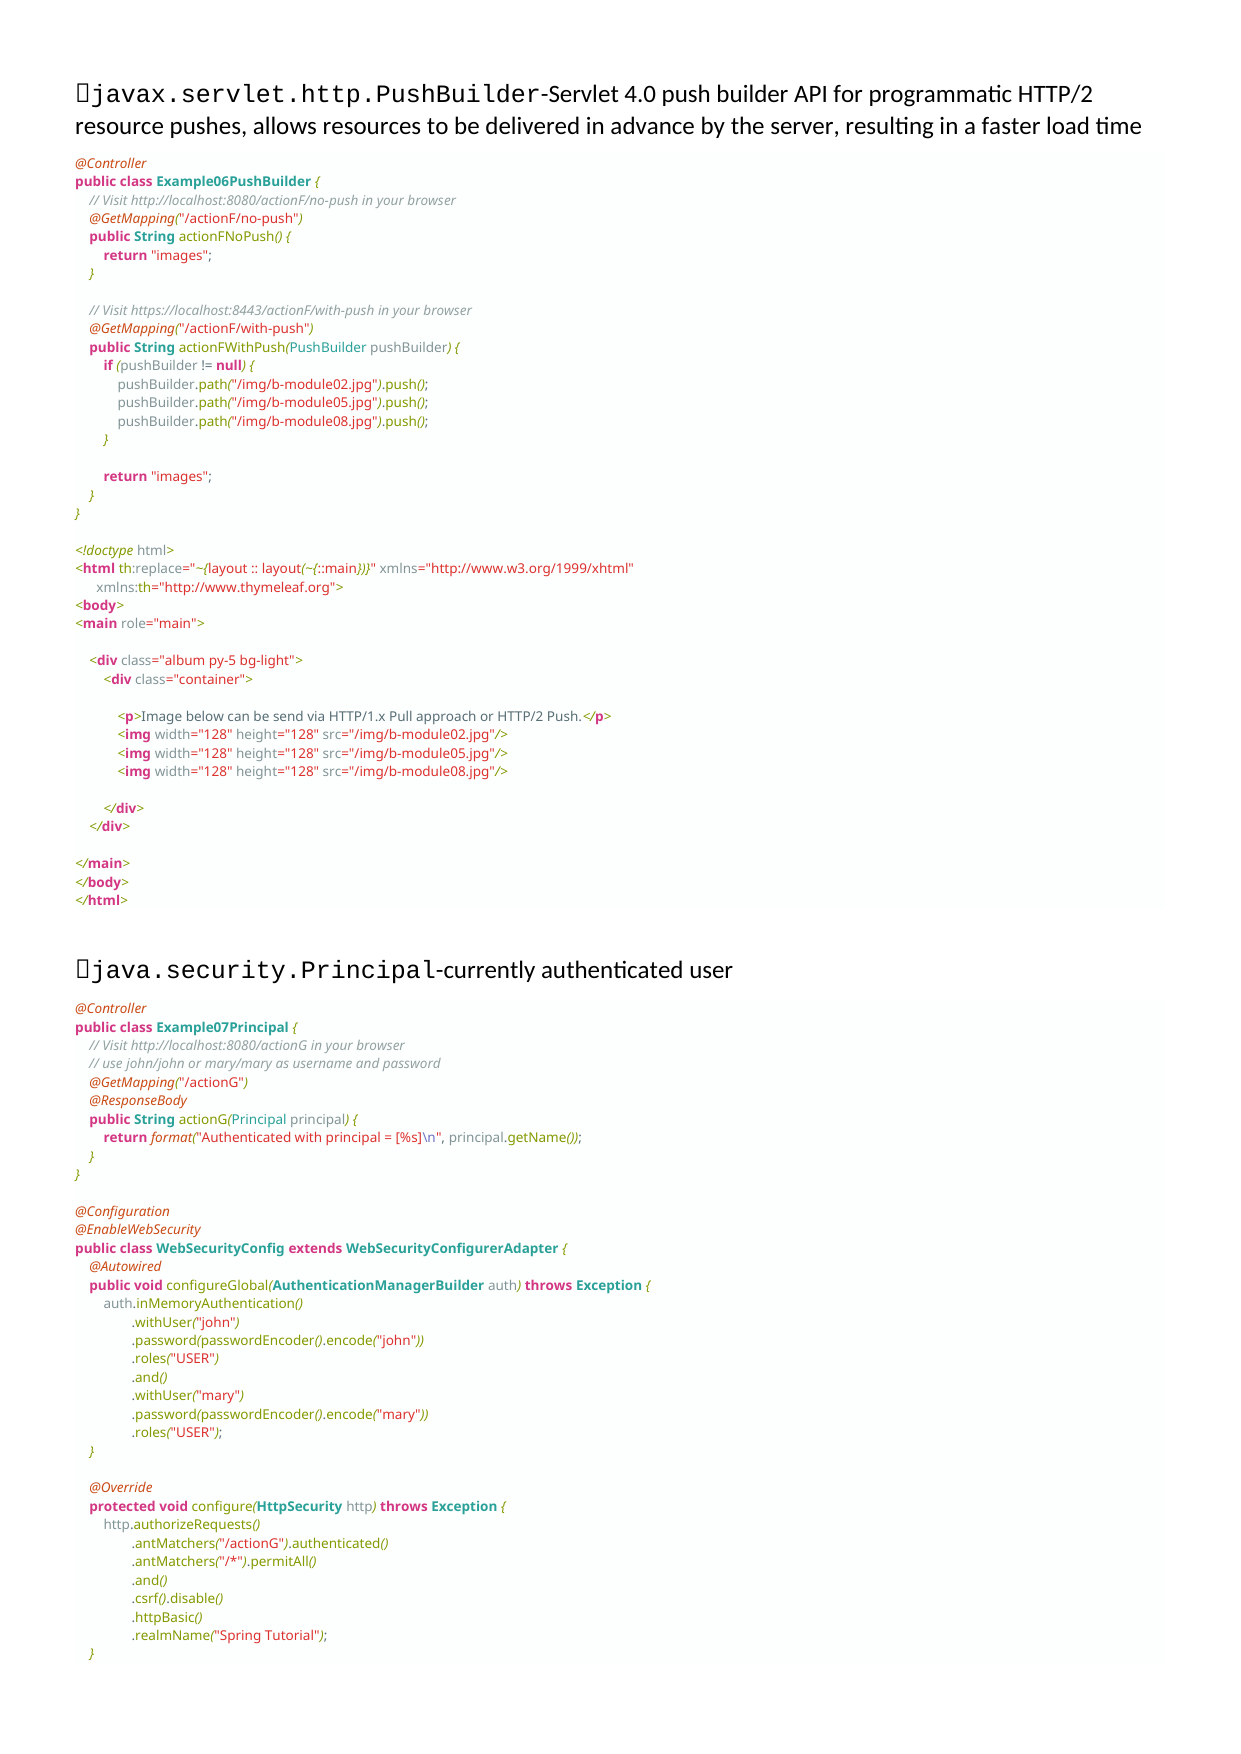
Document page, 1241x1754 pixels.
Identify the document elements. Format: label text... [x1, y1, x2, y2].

text javax.servlet.http.PushBuilder-Servlet 4.0 push builder API for programmatic HTTP/2 resource pushes, allows resources to be delivered in advance by the server, resulting in a faster load time [75, 75, 1165, 141]
text @Controller public class Example06PushBuilder { // Visit http://localhost:8080/actionF/no-push in your browser @GetMapping("/actionF/no-push") public String actionFNoPush() { return "images"; } // Visit https://localhost:8443/actionF/with-push in your browser @GetMapping("/actionF/with-push") public String actionFWithPush(PushBuilder pushBuilder) { if (pushBuilder != null) { pushBuilder.path("/img/b-module02.jpg").push(); pushBuilder.path("/img/b-module05.jpg").push(); pushBuilder.path("/img/b-module08.jpg").push(); } return "images"; } } [75, 153, 1165, 522]
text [75, 1202, 1165, 1663]
text @Controller public class Example07Principal { // Visit http://localhost:8080/actionG in your browser // use john/john or mary/mary as username and password @GetMapping("/actionG") @ResponseBody public String actionG(Principal principal) { return format("Authenticated with principal = [%s]\n", principal.getName()); } } [75, 999, 1165, 1183]
text java.security.Principal-currently authenticated user [75, 951, 1165, 987]
text <!doctype html> <html th:replace="~{layout :: layout(~{::main})}" xmlns="http://www.w3.org/1999/xhtml" xmlns:th="http://www.thymeleaf.org"> <body> <main role="main"> <div class="album py-5 bg-light"> <div class="container"> <p>Image below can be send via HTTP/1.x Pull approach or HTTP/2 Push.</p> <img width="128" height="128" src="/img/b-module02.jpg"/> <img width="128" height="128" src="/img/b-module05.jpg"/> <img width="128" height="128" src="/img/b-module08.jpg"/> </div> </div> </main> </body> </html> [75, 541, 1165, 909]
